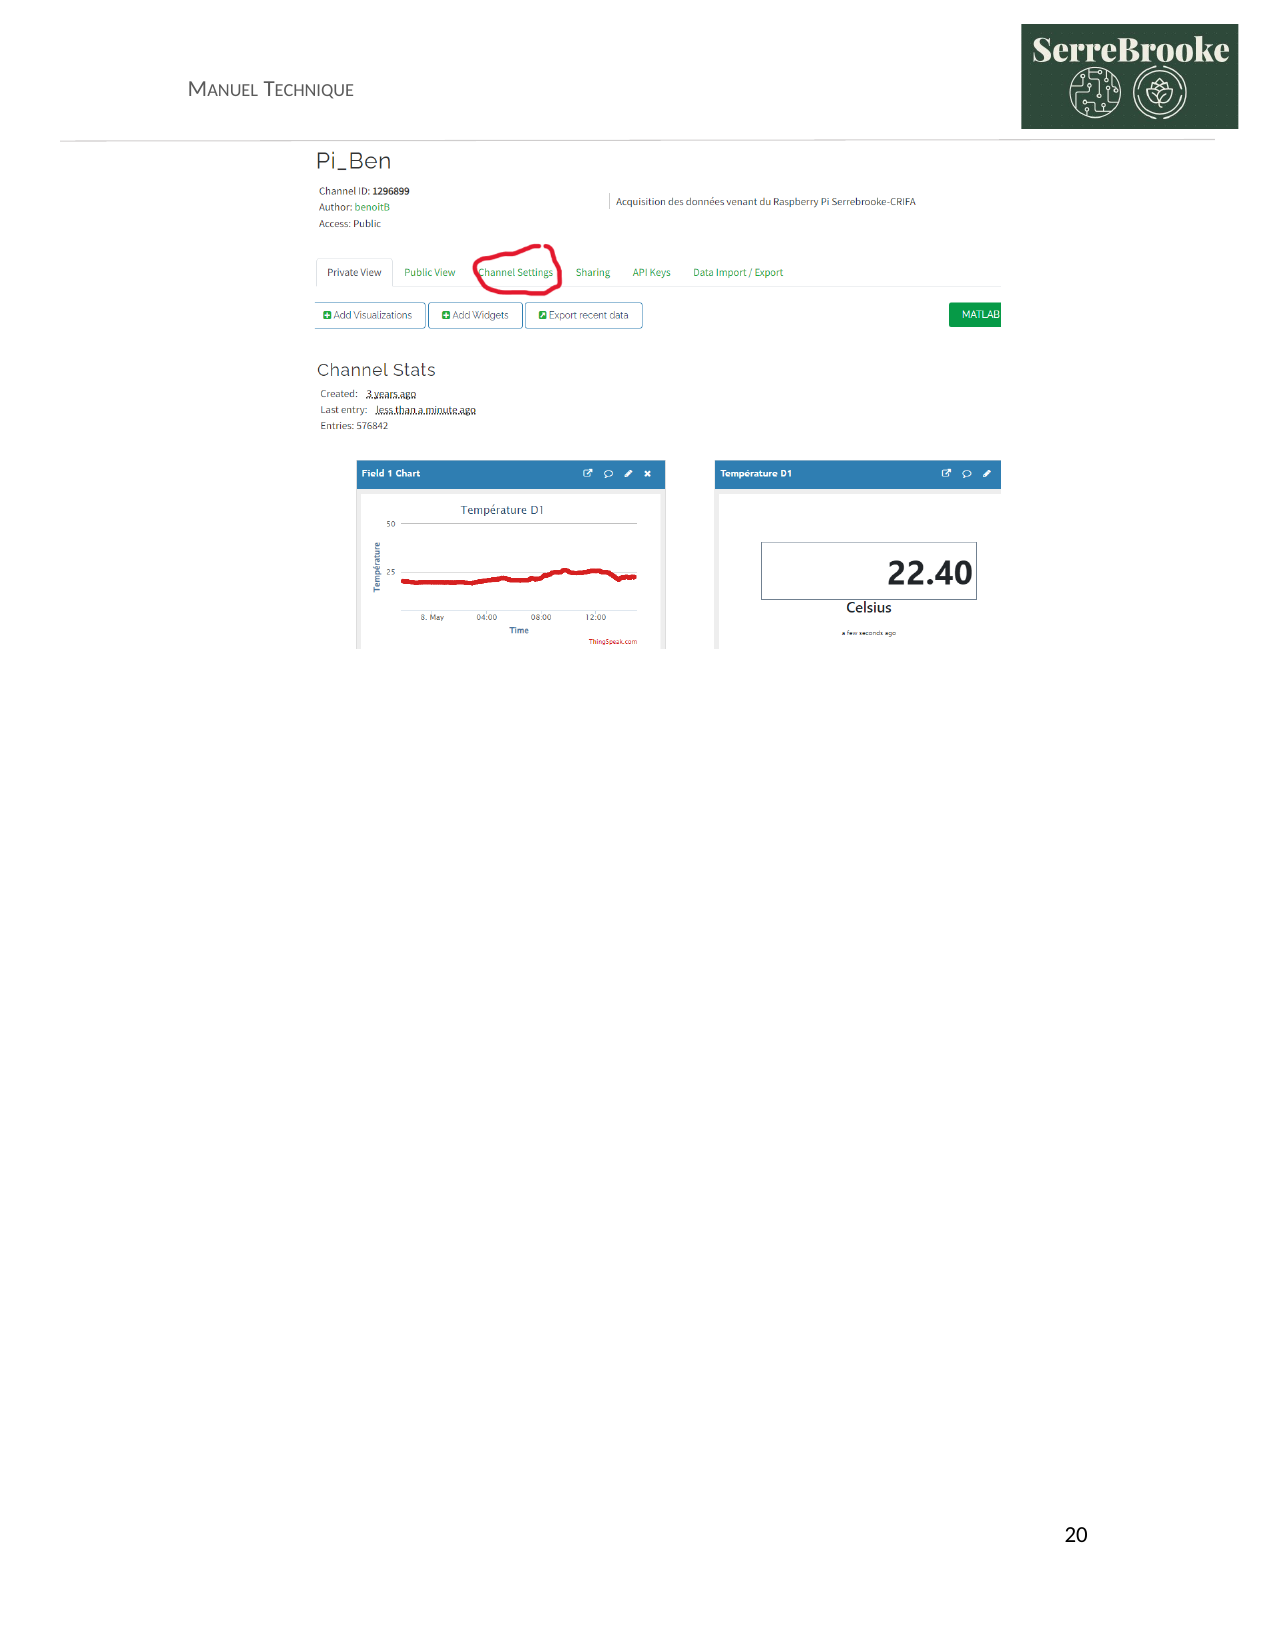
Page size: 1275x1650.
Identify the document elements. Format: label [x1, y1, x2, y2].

picture [314, 150, 1001, 649]
picture [1021, 24, 1239, 129]
